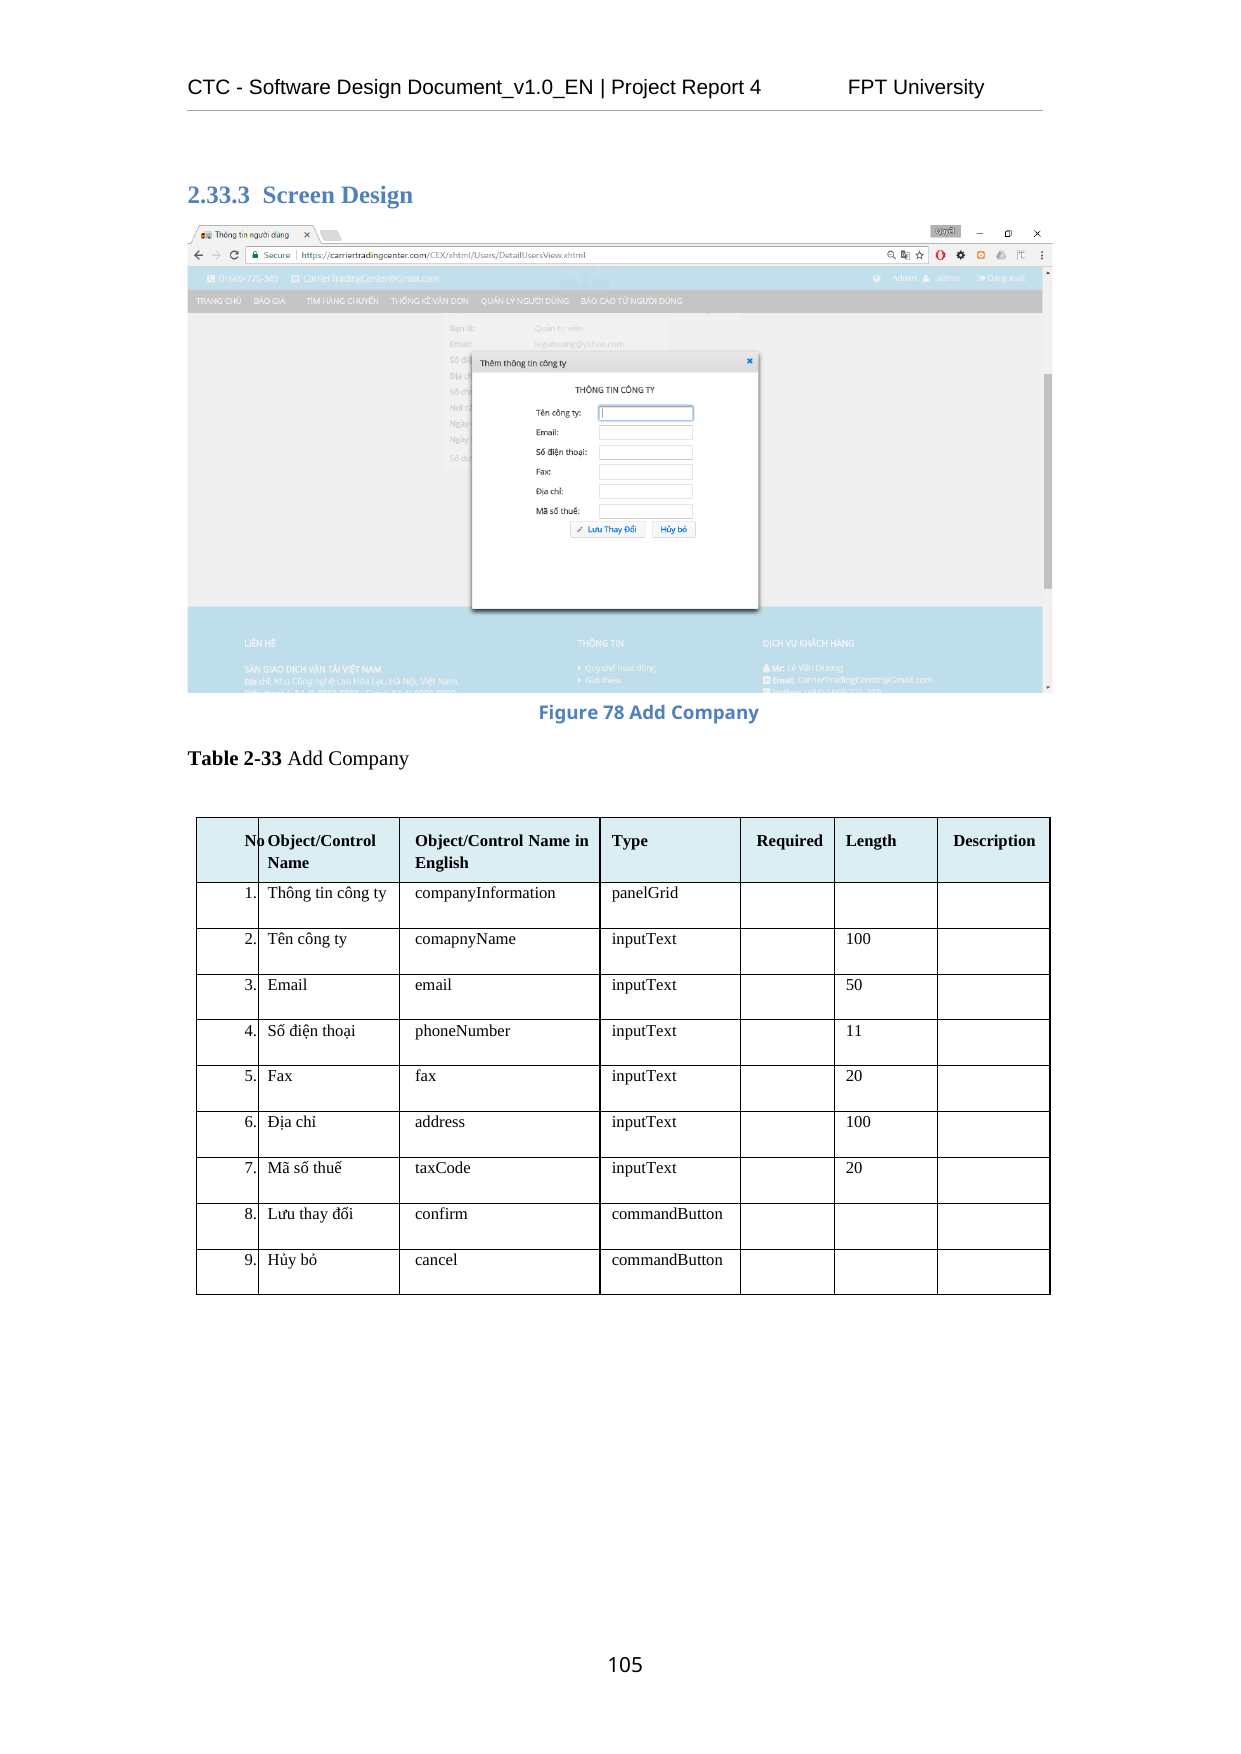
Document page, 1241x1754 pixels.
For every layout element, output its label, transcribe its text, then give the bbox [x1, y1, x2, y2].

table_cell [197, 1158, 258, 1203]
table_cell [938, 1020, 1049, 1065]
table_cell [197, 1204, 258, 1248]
subtitle Screen Design [187, 180, 1053, 209]
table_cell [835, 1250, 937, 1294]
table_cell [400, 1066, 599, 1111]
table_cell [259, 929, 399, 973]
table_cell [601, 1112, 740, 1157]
picture [187, 225, 1053, 693]
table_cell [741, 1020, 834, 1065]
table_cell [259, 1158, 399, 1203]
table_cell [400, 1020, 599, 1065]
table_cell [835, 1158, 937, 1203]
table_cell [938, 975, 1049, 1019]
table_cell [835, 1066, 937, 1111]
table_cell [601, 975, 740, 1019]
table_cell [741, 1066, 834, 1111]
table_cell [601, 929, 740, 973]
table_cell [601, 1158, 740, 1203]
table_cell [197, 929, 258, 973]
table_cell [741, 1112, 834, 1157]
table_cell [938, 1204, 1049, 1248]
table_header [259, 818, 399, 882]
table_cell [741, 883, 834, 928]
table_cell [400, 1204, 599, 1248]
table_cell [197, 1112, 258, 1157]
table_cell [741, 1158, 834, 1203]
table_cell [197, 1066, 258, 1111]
text Table 2-33 Add Company [187, 746, 1053, 770]
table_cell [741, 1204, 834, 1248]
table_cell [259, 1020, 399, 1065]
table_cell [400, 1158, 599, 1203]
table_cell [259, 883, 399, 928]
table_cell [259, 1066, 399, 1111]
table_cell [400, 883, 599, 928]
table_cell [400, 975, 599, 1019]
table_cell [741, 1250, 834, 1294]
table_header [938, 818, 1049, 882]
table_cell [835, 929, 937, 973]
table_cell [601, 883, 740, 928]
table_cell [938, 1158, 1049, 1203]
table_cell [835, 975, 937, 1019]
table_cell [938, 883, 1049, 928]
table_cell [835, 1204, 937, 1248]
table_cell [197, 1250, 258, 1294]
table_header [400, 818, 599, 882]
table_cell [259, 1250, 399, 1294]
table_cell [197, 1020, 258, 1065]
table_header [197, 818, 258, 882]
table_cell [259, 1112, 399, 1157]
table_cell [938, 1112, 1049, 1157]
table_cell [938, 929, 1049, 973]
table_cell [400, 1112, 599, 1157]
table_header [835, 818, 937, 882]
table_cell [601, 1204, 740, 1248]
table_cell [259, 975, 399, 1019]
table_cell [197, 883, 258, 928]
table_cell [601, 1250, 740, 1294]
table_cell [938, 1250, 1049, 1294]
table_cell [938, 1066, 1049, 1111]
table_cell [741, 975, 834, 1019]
text Figure 78 Add Company [244, 699, 1053, 725]
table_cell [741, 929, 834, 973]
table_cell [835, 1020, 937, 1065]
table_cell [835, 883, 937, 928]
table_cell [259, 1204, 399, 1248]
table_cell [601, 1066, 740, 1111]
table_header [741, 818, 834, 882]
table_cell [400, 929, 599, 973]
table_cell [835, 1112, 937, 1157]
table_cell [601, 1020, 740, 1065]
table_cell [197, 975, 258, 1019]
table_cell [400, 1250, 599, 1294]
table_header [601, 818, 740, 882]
